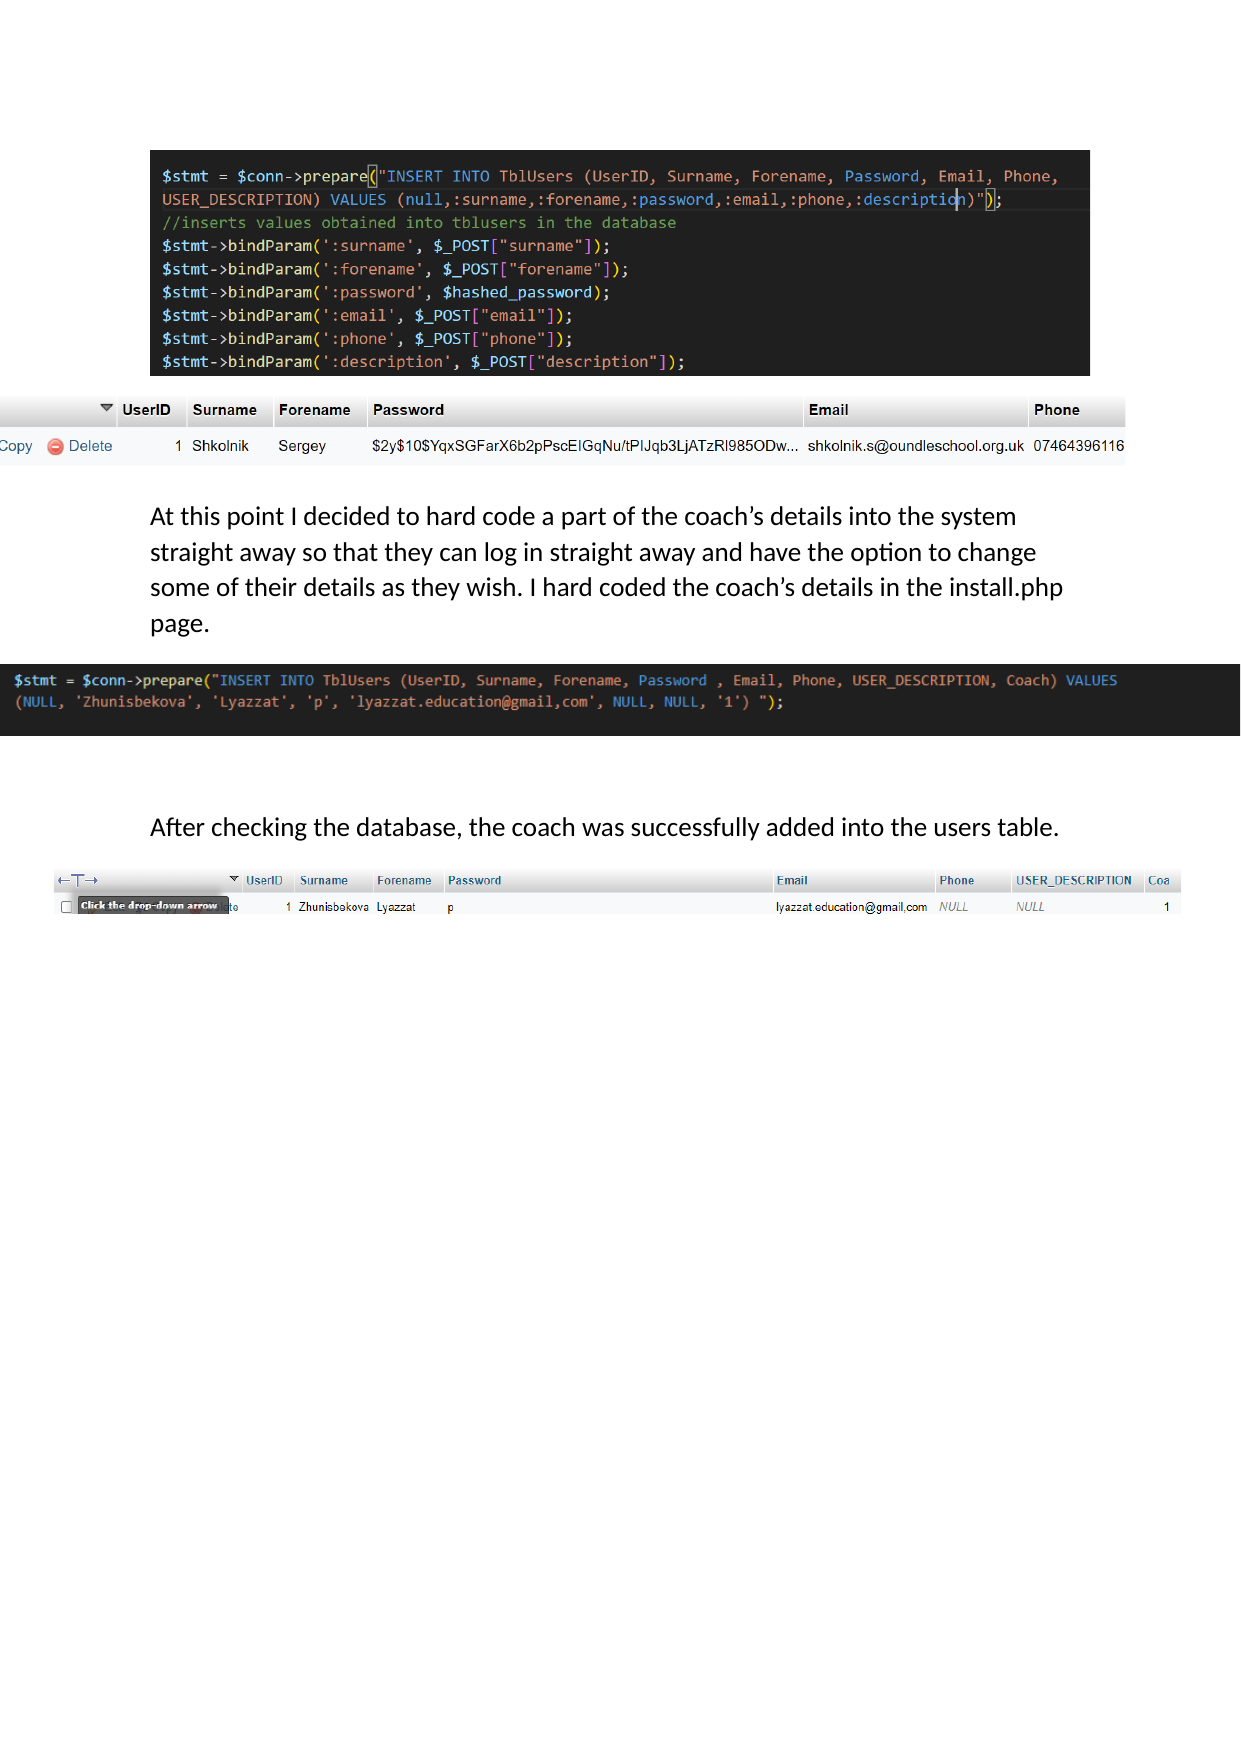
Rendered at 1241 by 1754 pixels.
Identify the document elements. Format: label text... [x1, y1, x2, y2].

picture [52, 869, 1181, 913]
picture [0, 664, 1241, 736]
text After checking the database, the coach was successfully added into the users table. [150, 810, 1090, 843]
picture [150, 150, 1091, 376]
text At this point I decided to hard code a part of the coach’s details into the system straight away so that they can log in straight away and have the option to change some of their details as they wish. I hard coded the coach’s details in the install.php page. [150, 499, 1090, 639]
picture [0, 396, 1126, 473]
